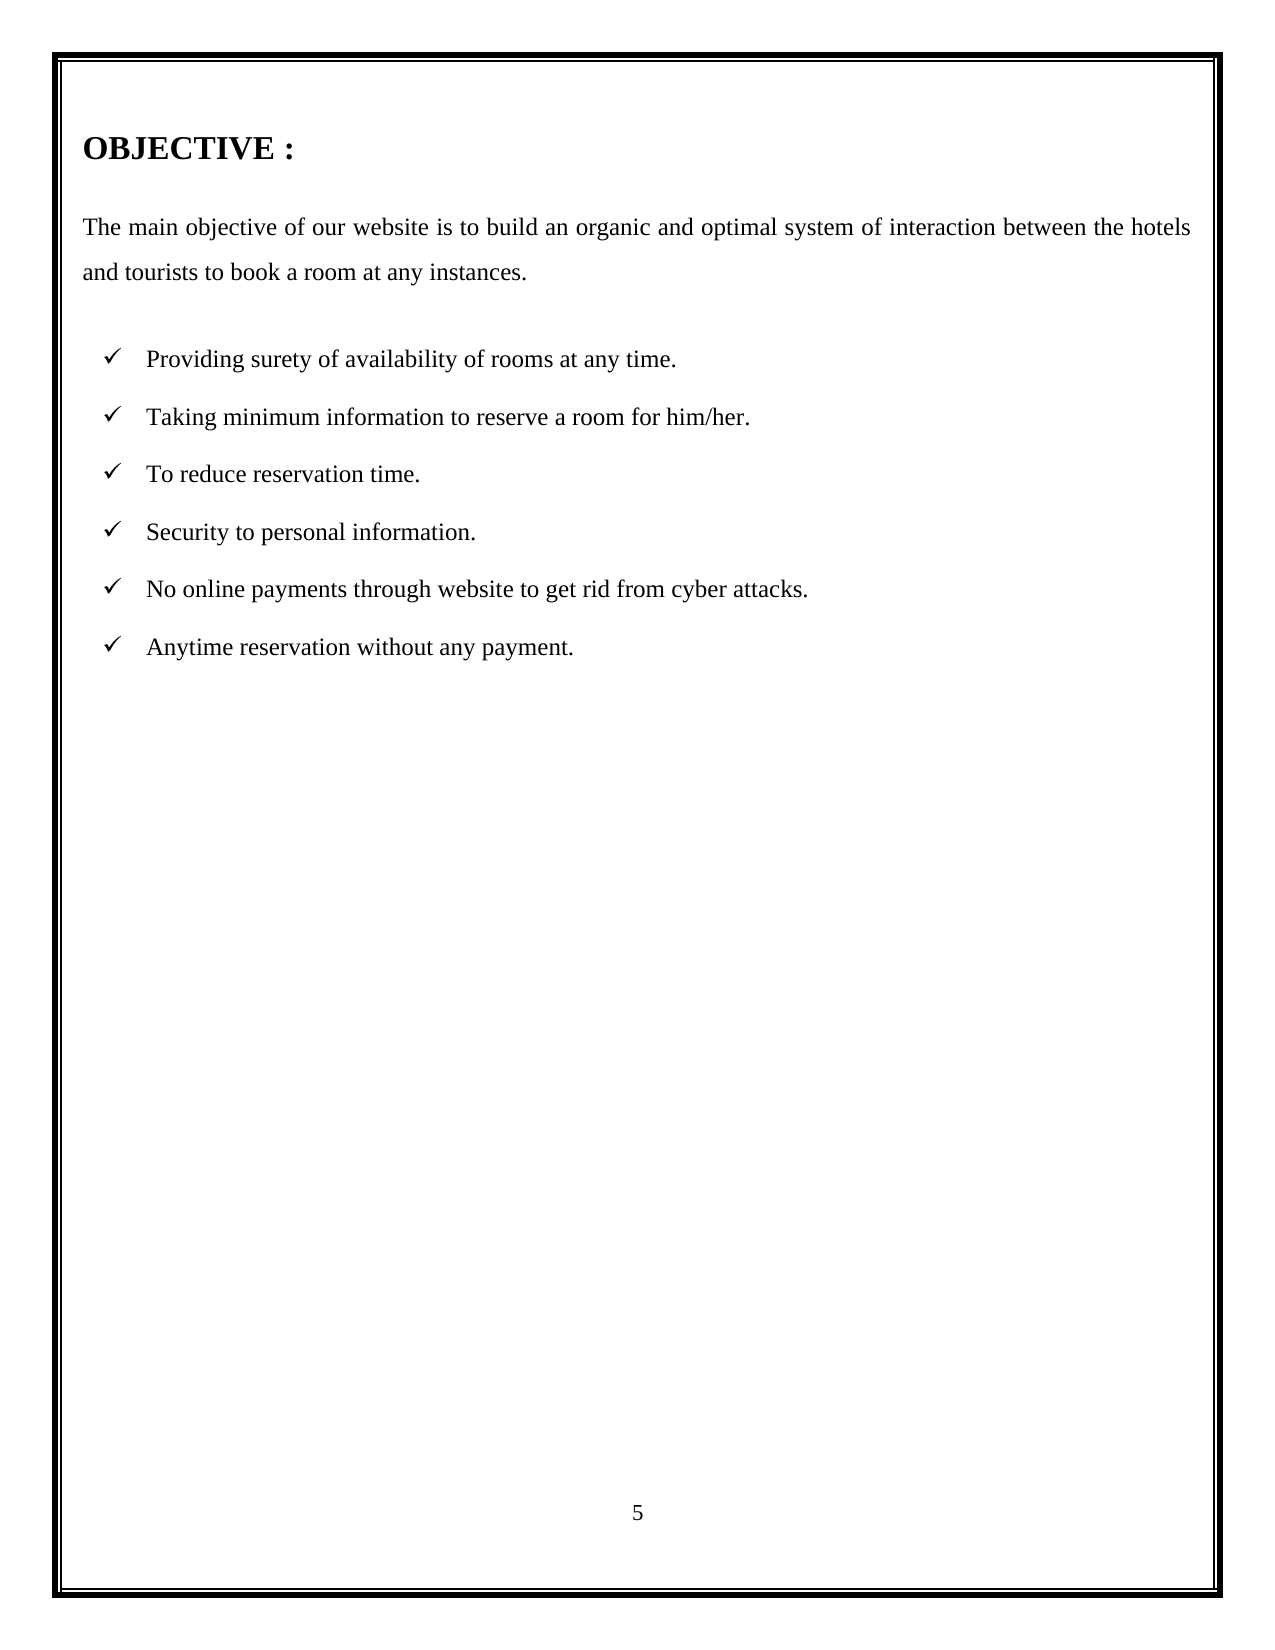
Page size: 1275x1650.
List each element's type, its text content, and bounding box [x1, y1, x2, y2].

list Taking minimum information to reserve a room for him/her. [102, 402, 1193, 431]
list Anytime reservation without any payment. [102, 632, 1193, 661]
text The main objective of our website is to build an organic and optimal system of interaction between the hotels and tourists to book a room at any instances. [82, 212, 1193, 286]
list Security to personal information. [102, 517, 1193, 546]
list No online payments through website to get rid from cyber attacks. [102, 574, 1193, 603]
list Providing surety of availability of rooms at any time. [102, 344, 1193, 373]
list To reduce reservation time. [102, 459, 1193, 488]
subtitle OBJECTIVE : [82, 128, 1193, 166]
